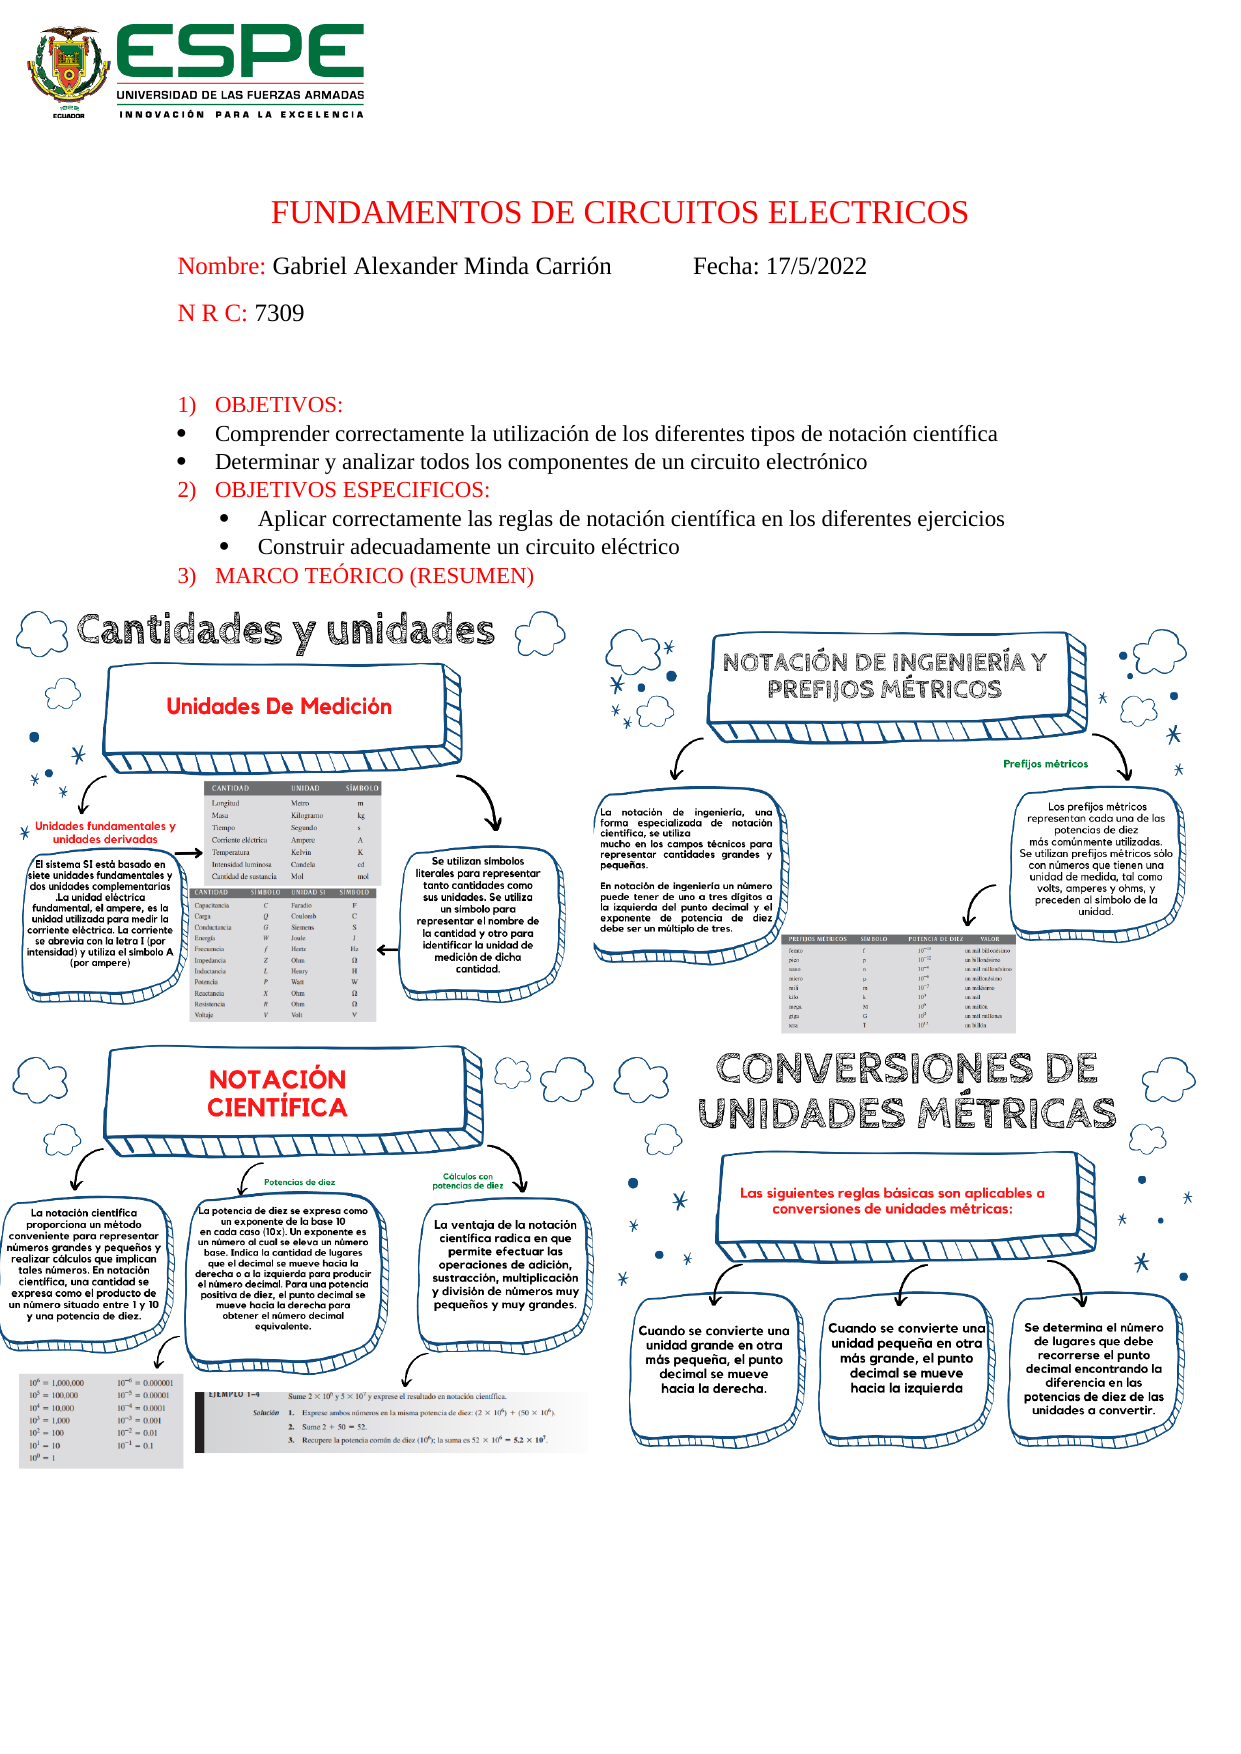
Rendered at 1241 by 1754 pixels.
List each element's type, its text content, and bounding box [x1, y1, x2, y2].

list OBJETIVOS ESPECIFICOS: [177, 477, 1063, 503]
picture [0, 608, 1212, 1469]
list OBJETIVOS: [177, 391, 1063, 418]
text FUNDAMENTOS DE CIRCUITOS ELECTRICOS [177, 193, 1063, 231]
list Comprender correctamente la utilización de los diferentes tipos de notación científica [177, 420, 1063, 446]
list Construir adecuadamente un circuito eléctrico [220, 533, 1063, 560]
picture [4, 590, 581, 1022]
list MARCO TEÓRICO (RESUMEN) [177, 562, 1063, 588]
picture [27, 24, 364, 118]
text Nombre: Gabriel Alexander Minda Carrión Fecha: 17/5/2022 [177, 251, 1063, 279]
list Determinar y analizar todos los componentes de un circuito electrónico [177, 448, 1063, 474]
text N R C: 7309 [177, 298, 1063, 327]
list Aplicar correctamente las reglas de notación científica en los diferentes ejercicios [220, 505, 1063, 531]
